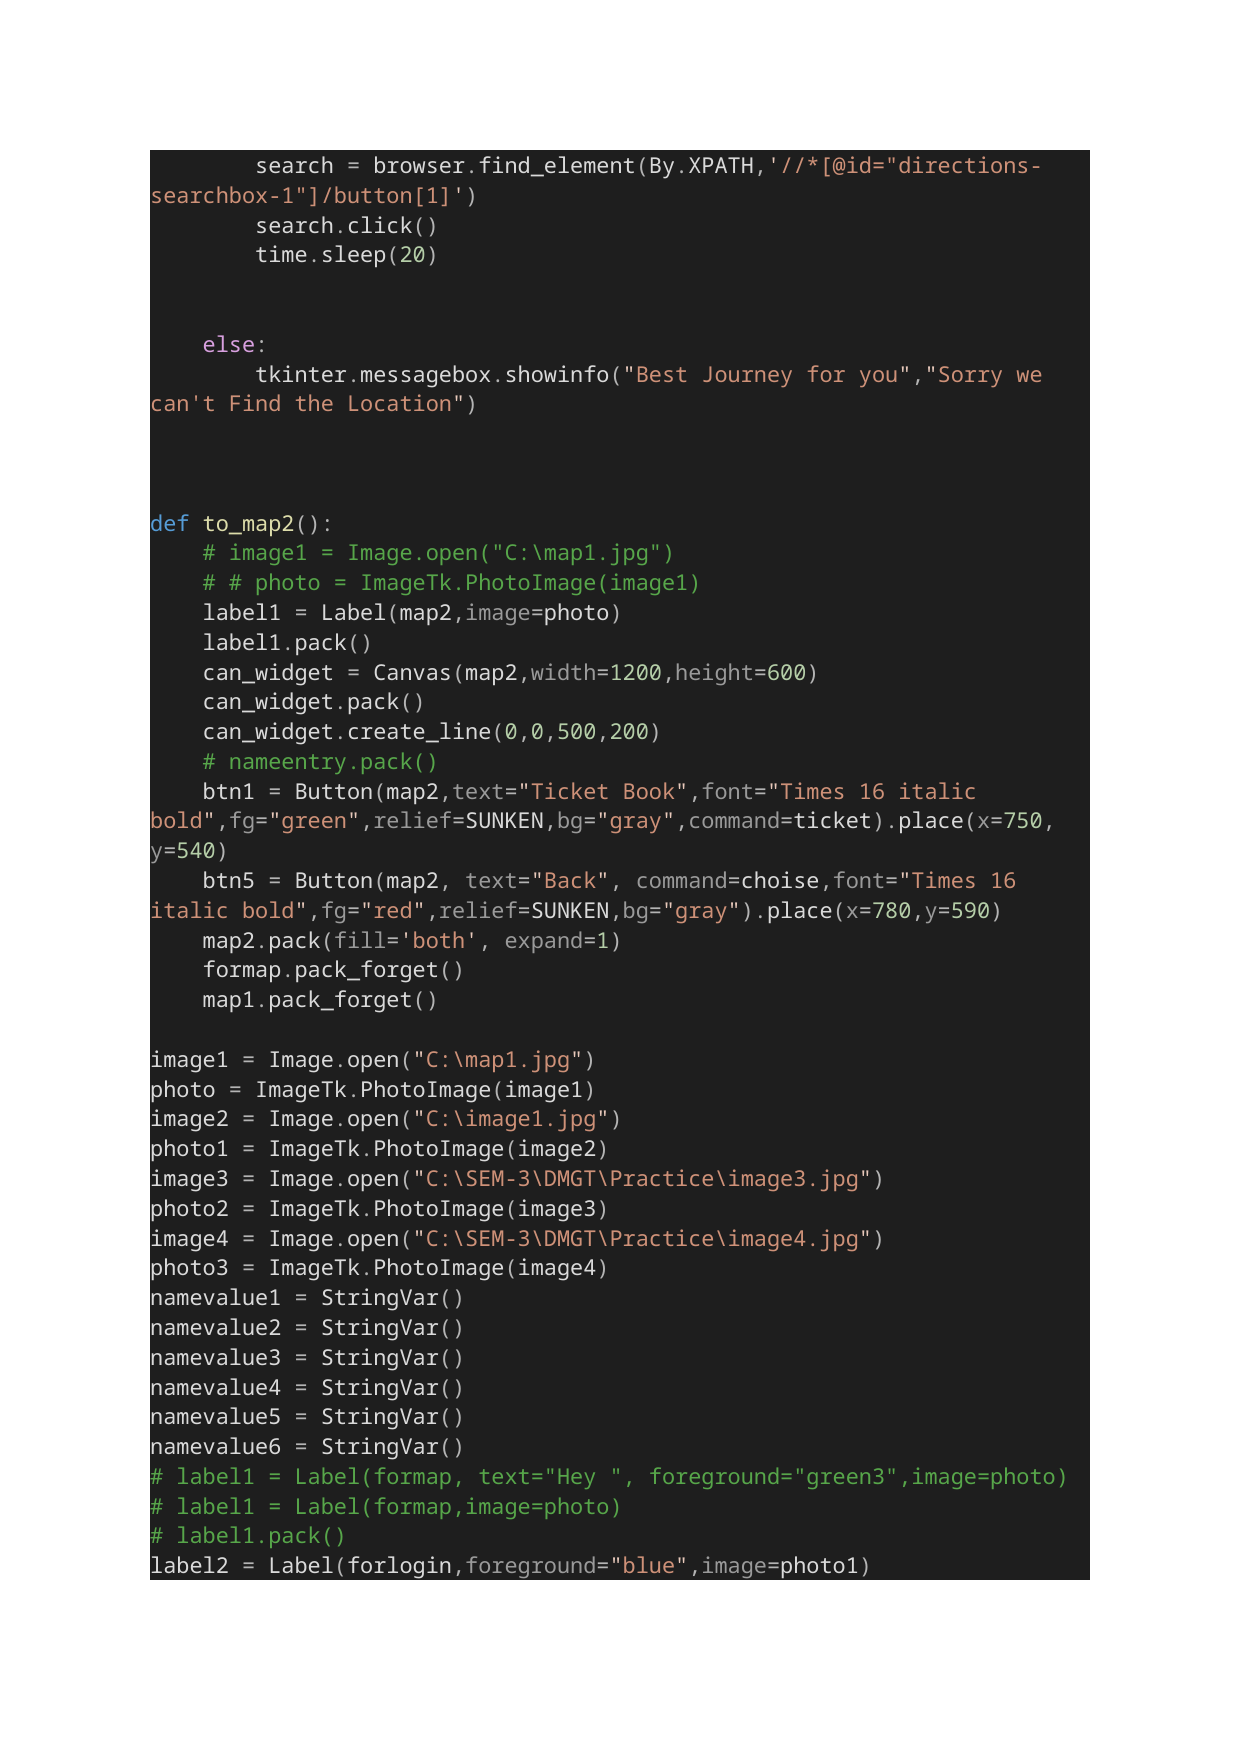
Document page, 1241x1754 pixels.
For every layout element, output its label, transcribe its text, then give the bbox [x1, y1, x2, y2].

text namevalue3 = StringVar() [150, 1342, 1090, 1371]
text can_widget = Canvas(map2,width=1200,height=600) [150, 656, 1090, 686]
text # label1 = Label(formap,image=photo) [150, 1491, 1090, 1520]
text label1.pack() [150, 627, 1090, 656]
text search = browser.find_element(By.XPATH,'//*[@id="directions-searchbox-1"]/button[1]') [150, 150, 1090, 209]
text photo3 = ImageTk.PhotoImage(image4) [150, 1252, 1090, 1282]
text namevalue6 = StringVar() [150, 1431, 1090, 1461]
text btn5 = Button(map2, text="Back", command=choise,font="Times 16 italic bold",fg="red",relief=SUNKEN,bg="gray").place(x=780,y=590) [150, 865, 1090, 924]
text can_widget.create_line(0,0,500,200) [150, 716, 1090, 746]
text image1 = Image.open("C:\map1.jpg") [150, 1044, 1090, 1073]
text namevalue2 = StringVar() [150, 1312, 1090, 1342]
text namevalue4 = StringVar() [150, 1371, 1090, 1401]
text else: [150, 329, 1090, 358]
text image3 = Image.open("C:\SEM-3\DMGT\Practice\image3.jpg") [150, 1163, 1090, 1193]
text map2.pack(fill='both', expand=1) [150, 924, 1090, 954]
text map1.pack_forget() [150, 984, 1090, 1014]
text namevalue1 = StringVar() [150, 1282, 1090, 1312]
text image4 = Image.open("C:\SEM-3\DMGT\Practice\image4.jpg") [150, 1222, 1090, 1252]
text formap.pack_forget() [150, 954, 1090, 984]
text # # photo = ImageTk.PhotoImage(image1) [150, 567, 1090, 597]
text can_widget.pack() [150, 686, 1090, 716]
text image2 = Image.open("C:\image1.jpg") [150, 1103, 1090, 1133]
text label1 = Label(map2,image=photo) [150, 597, 1090, 627]
text # image1 = Image.open("C:\map1.jpg") [150, 537, 1090, 567]
text btn1 = Button(map2,text="Ticket Book",font="Times 16 italic bold",fg="green",relief=SUNKEN,bg="gray",command=ticket).place(x=750, y=540) [150, 776, 1090, 865]
text photo2 = ImageTk.PhotoImage(image3) [150, 1193, 1090, 1222]
text def to_map2(): [150, 507, 1090, 537]
text label2 = Label(forlogin,foreground="blue",image=photo1) [150, 1550, 1090, 1580]
text # nameentry.pack() [150, 746, 1090, 776]
text search.click() [150, 209, 1090, 239]
text namevalue5 = StringVar() [150, 1401, 1090, 1431]
text photo1 = ImageTk.PhotoImage(image2) [150, 1133, 1090, 1163]
text photo = ImageTk.PhotoImage(image1) [150, 1073, 1090, 1103]
text # label1 = Label(formap, text="Hey ", foreground="green3",image=photo) [150, 1461, 1090, 1491]
text # label1.pack() [150, 1520, 1090, 1550]
text tkinter.messagebox.showinfo("Best Journey for you","Sorry we can't Find the Location") [150, 358, 1090, 418]
text time.sleep(20) [150, 239, 1090, 269]
